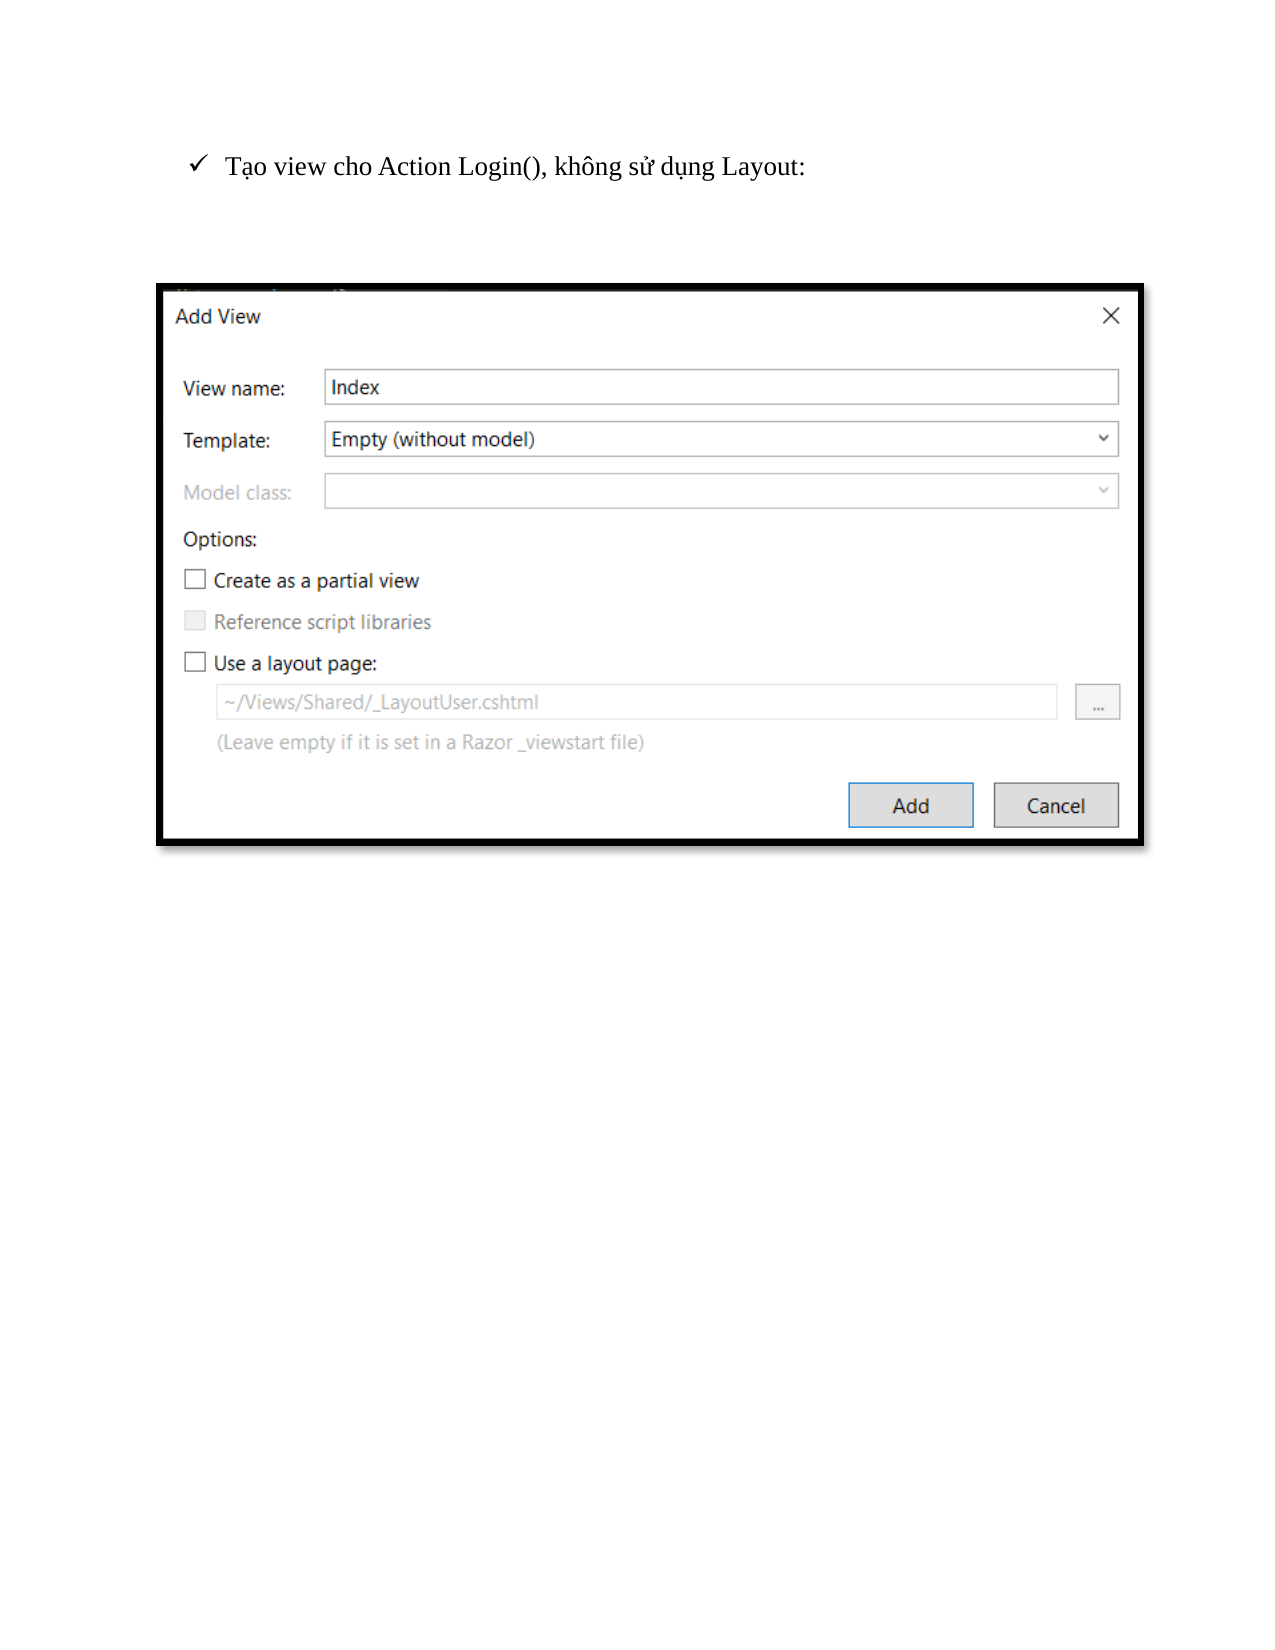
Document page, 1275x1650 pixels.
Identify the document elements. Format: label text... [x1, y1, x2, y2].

list Tạo view cho Action Login(), không sử dụng Layout: [187, 150, 1125, 181]
picture [163, 289, 1138, 839]
